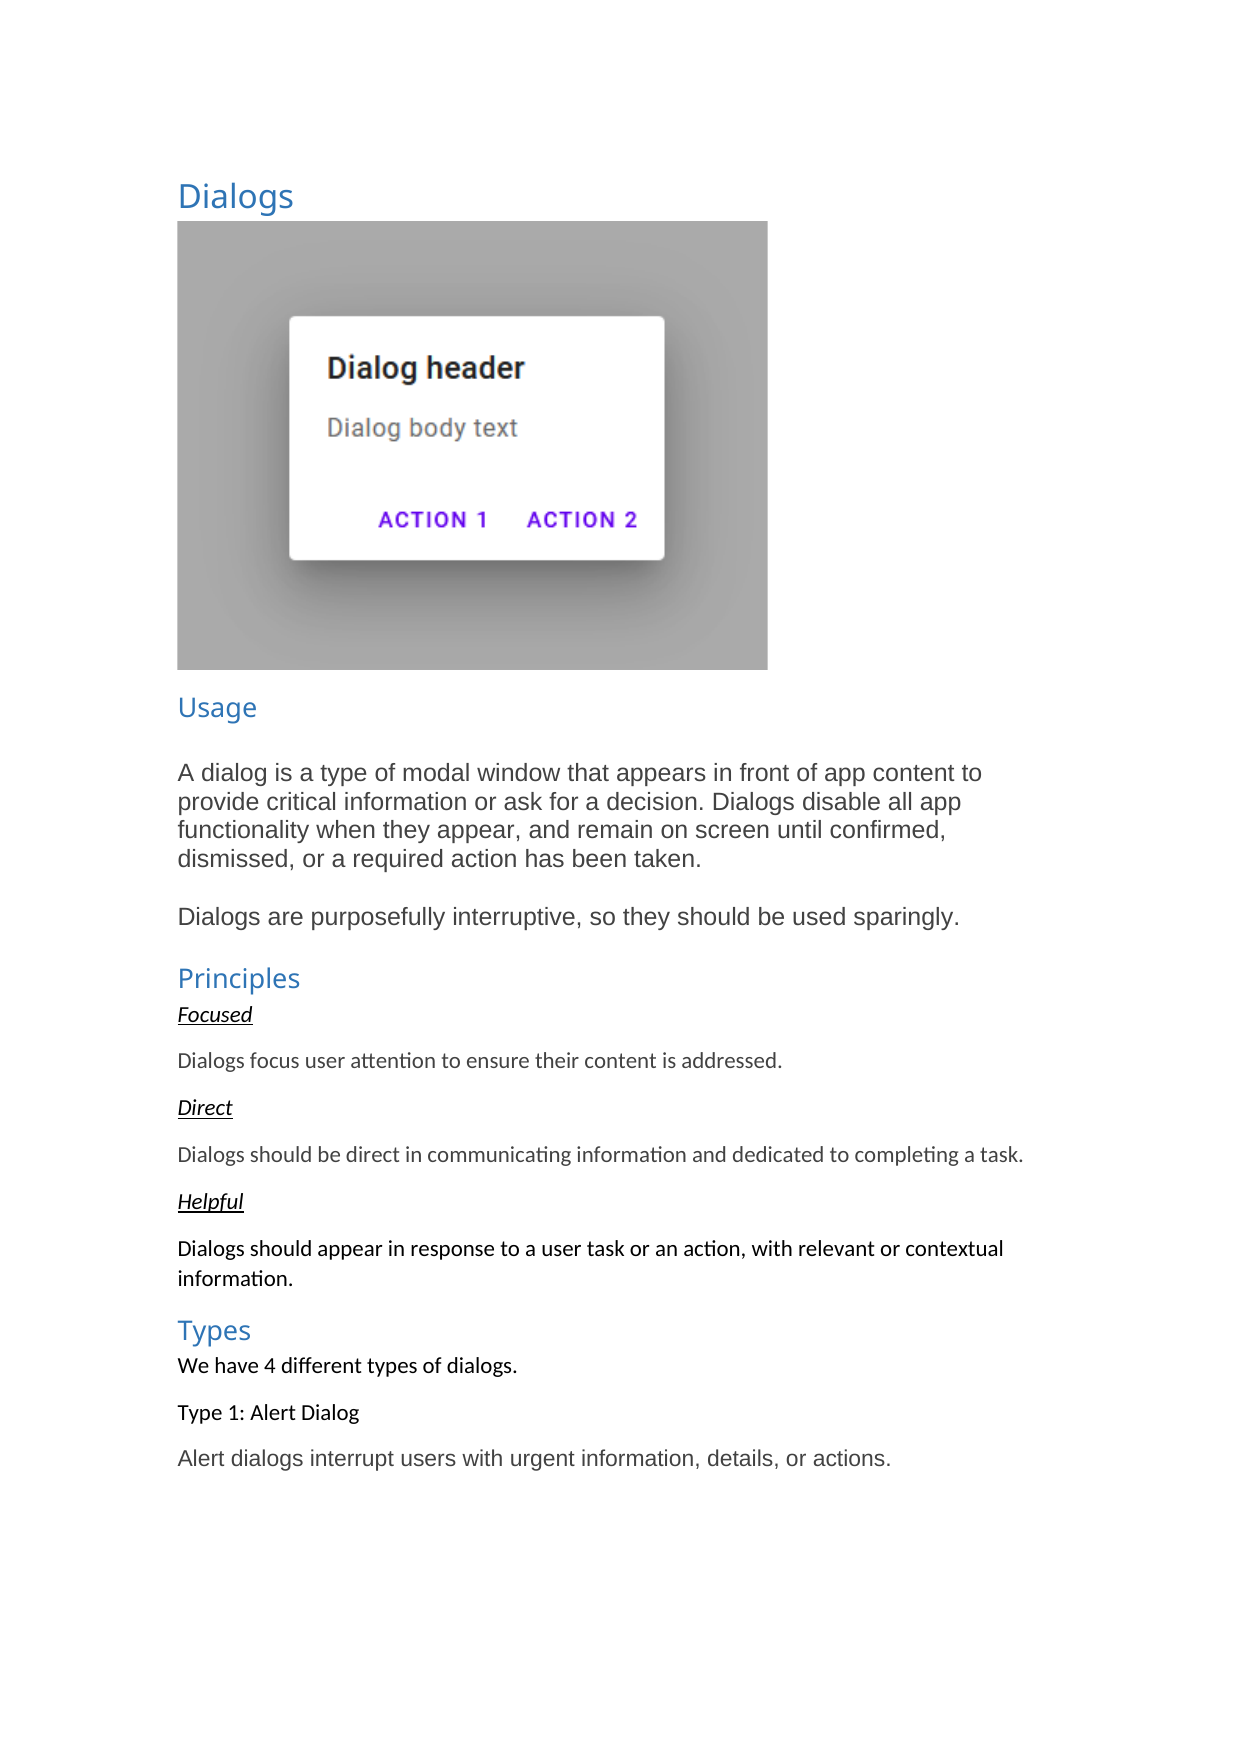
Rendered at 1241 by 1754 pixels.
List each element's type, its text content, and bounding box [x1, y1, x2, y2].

text We have 4 different types of dialogs. [177, 1351, 1063, 1379]
text Focused [177, 1000, 1063, 1028]
text Helpful [177, 1187, 1063, 1215]
text Dialogs should be direct in communicating information and dedicated to completing a task. [177, 1140, 1063, 1168]
subtitle Types [177, 1311, 1063, 1348]
text Dialogs are purposefully interruptive, so they should be used sparingly. [177, 902, 1063, 931]
text Dialogs should appear in response to a user task or an action, with relevant or contextual information. [177, 1234, 1063, 1292]
text Type 1: Alert Dialog [177, 1398, 1063, 1426]
picture [177, 221, 768, 670]
subtitle Dialogs [177, 173, 1063, 218]
subtitle Principles [177, 960, 1063, 997]
subtitle Usage [177, 689, 1063, 726]
text A dialog is a type of modal window that appears in front of app content to provide critical information or ask for a decision. Dialogs disable all app functionality when they appear, and remain on screen until confirmed, dismissed, or a required action has been taken. [177, 758, 1063, 873]
text Dialogs focus user attention to ensure their content is addressed. [177, 1047, 1063, 1074]
text Alert dialogs interrupt users with urgent information, details, or actions. [177, 1445, 1063, 1471]
text Direct [177, 1093, 1063, 1121]
